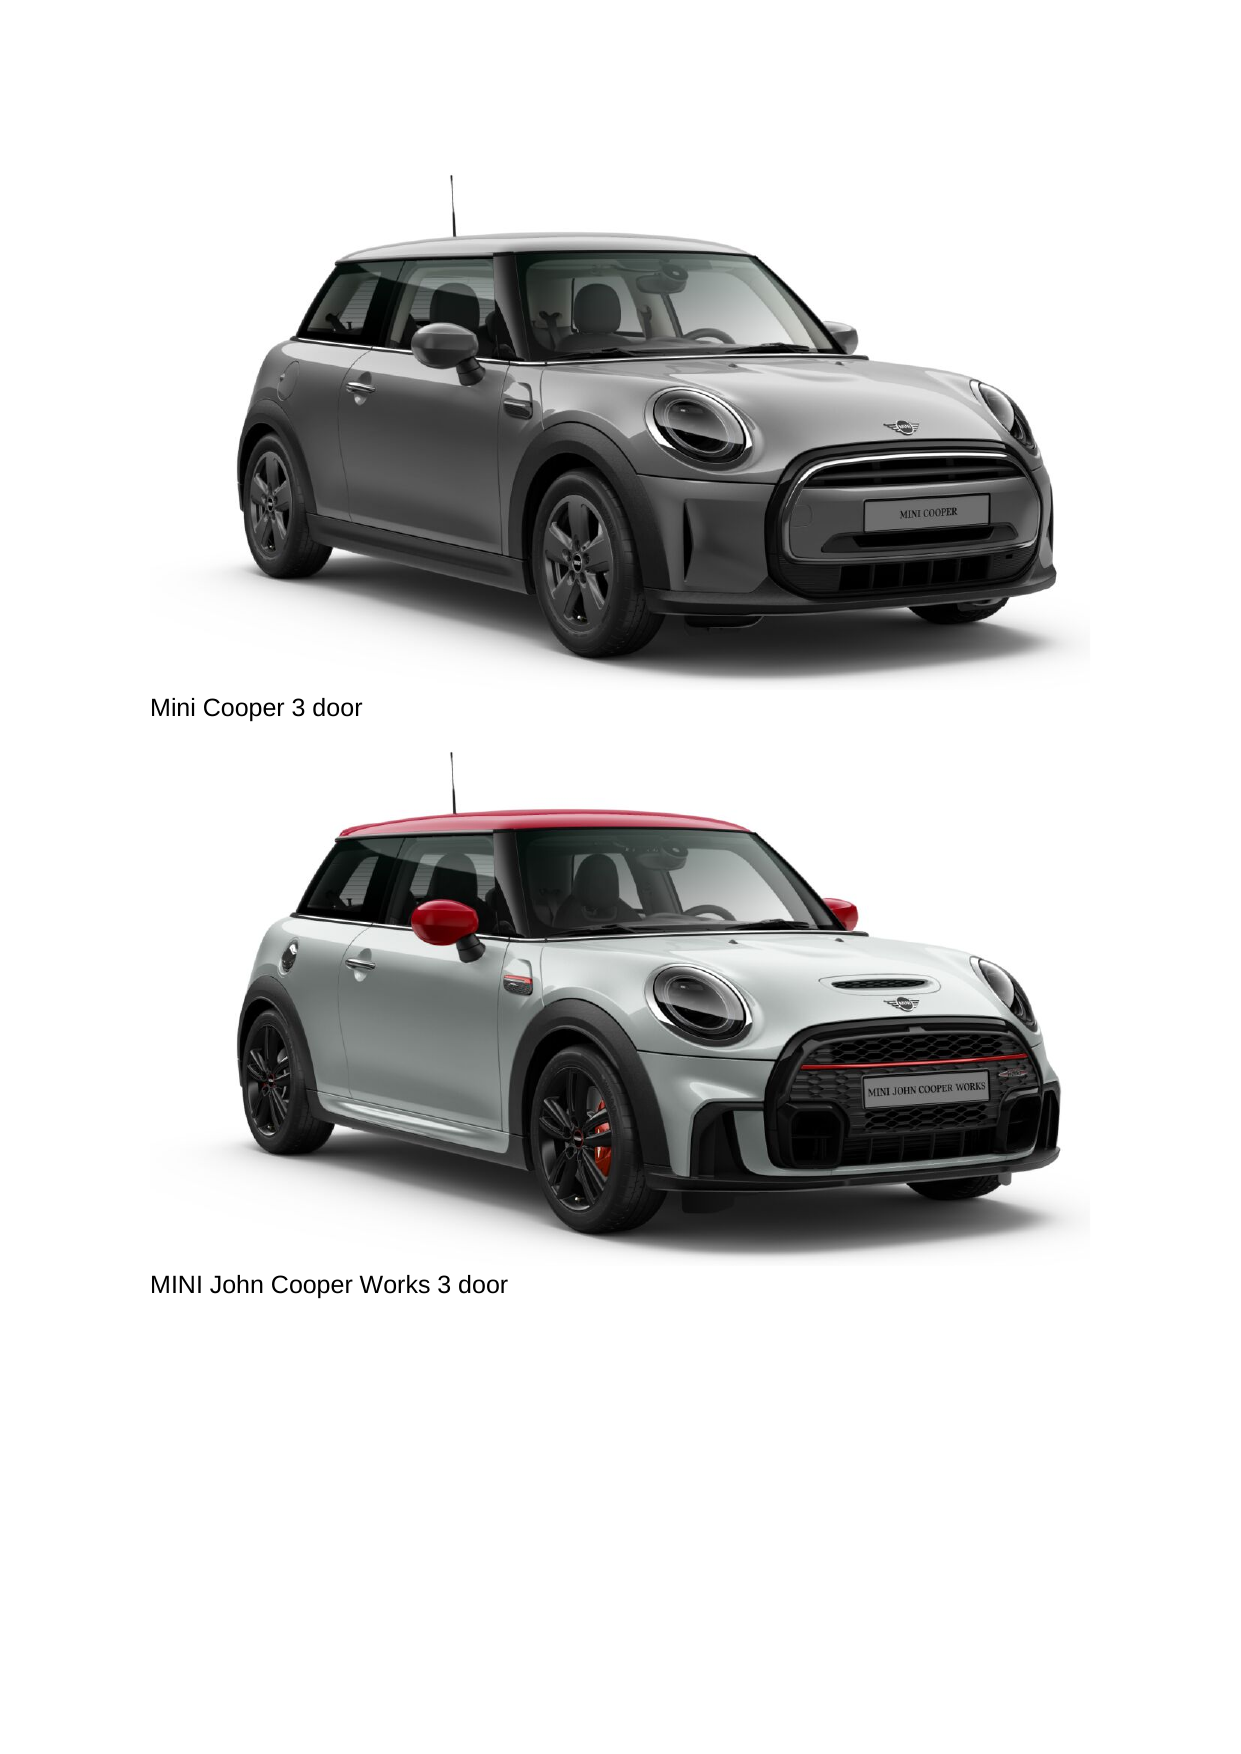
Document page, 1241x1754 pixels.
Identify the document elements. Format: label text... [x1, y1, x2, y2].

text MINI John Cooper Works 3 door [150, 1270, 1090, 1299]
picture [150, 150, 1091, 690]
text Mini Cooper 3 door [150, 693, 1090, 722]
picture [150, 726, 1091, 1266]
